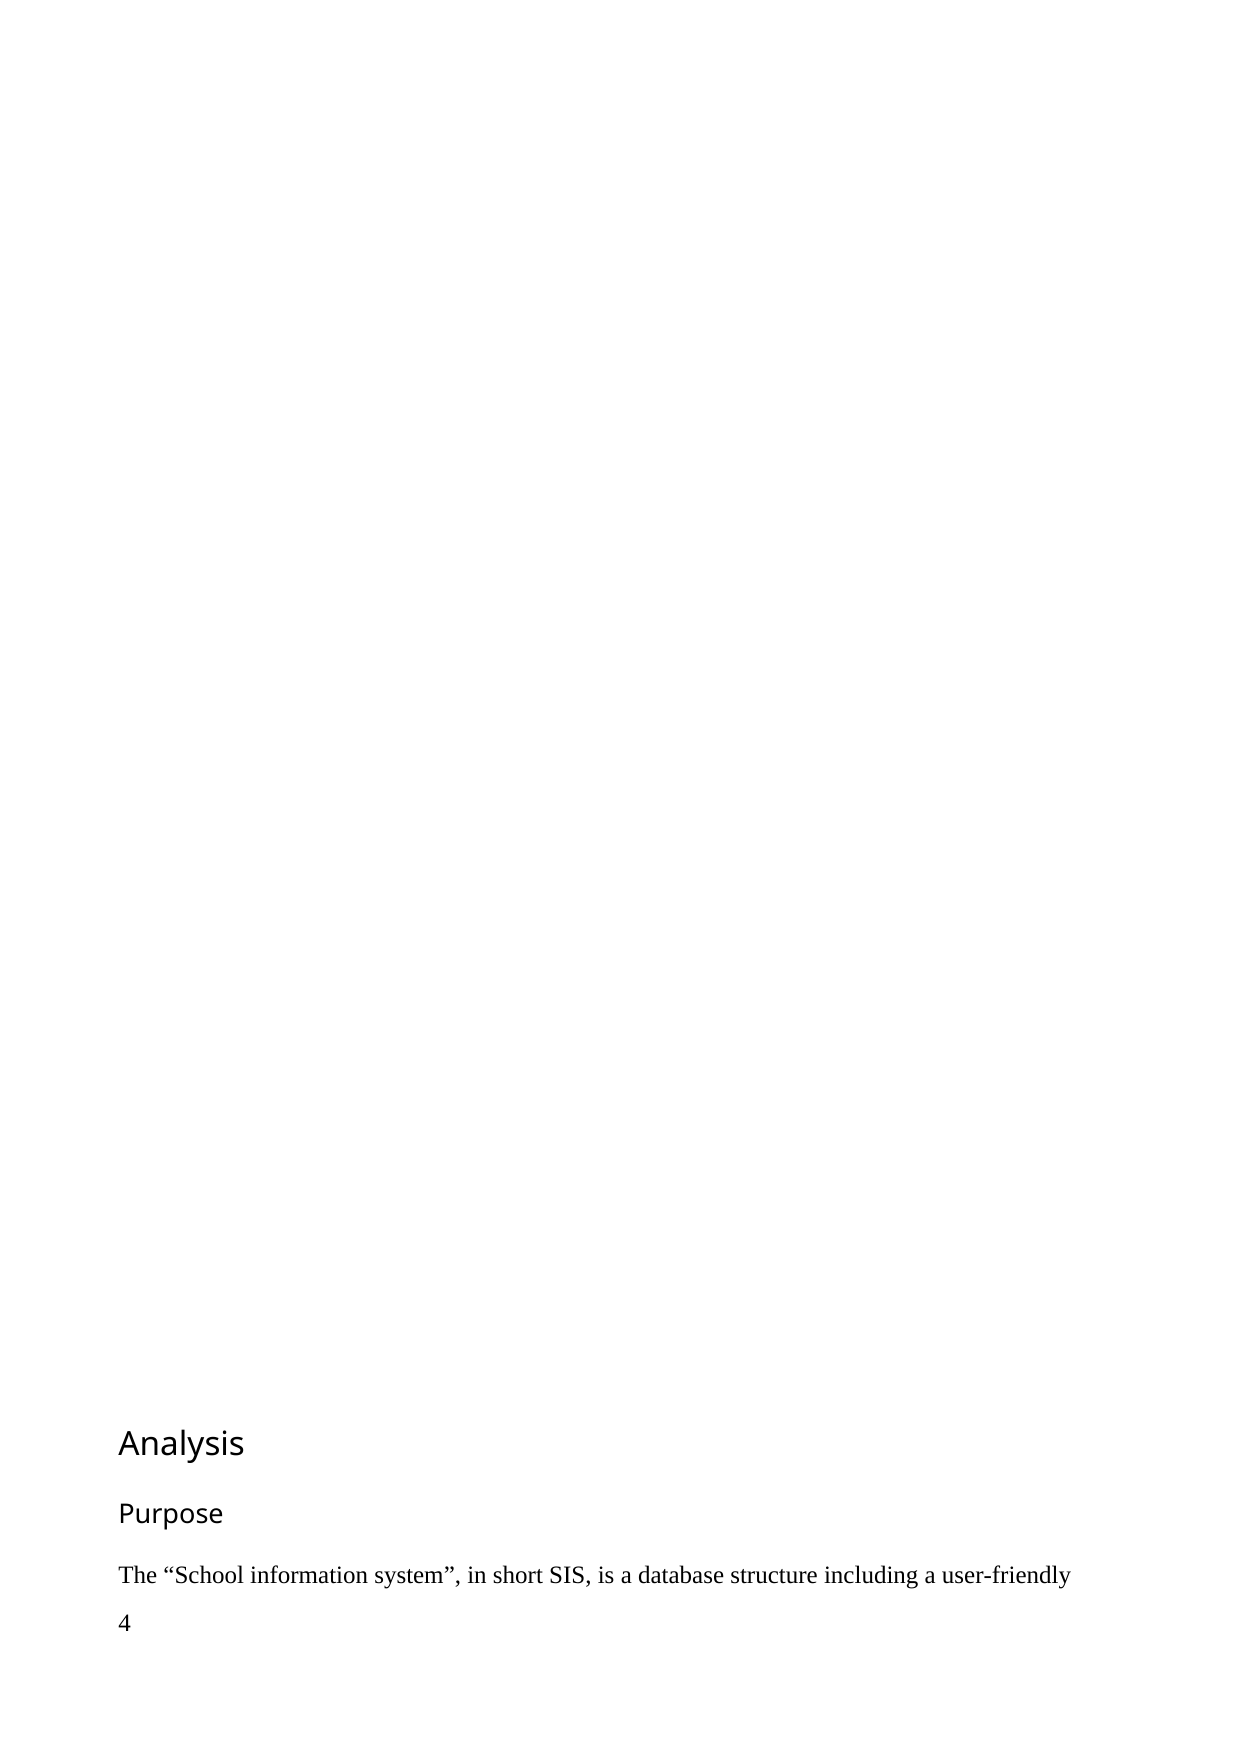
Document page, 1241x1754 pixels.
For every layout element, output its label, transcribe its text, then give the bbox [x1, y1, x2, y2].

subtitle Analysis [118, 1420, 1122, 1466]
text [118, 1494, 1122, 1589]
